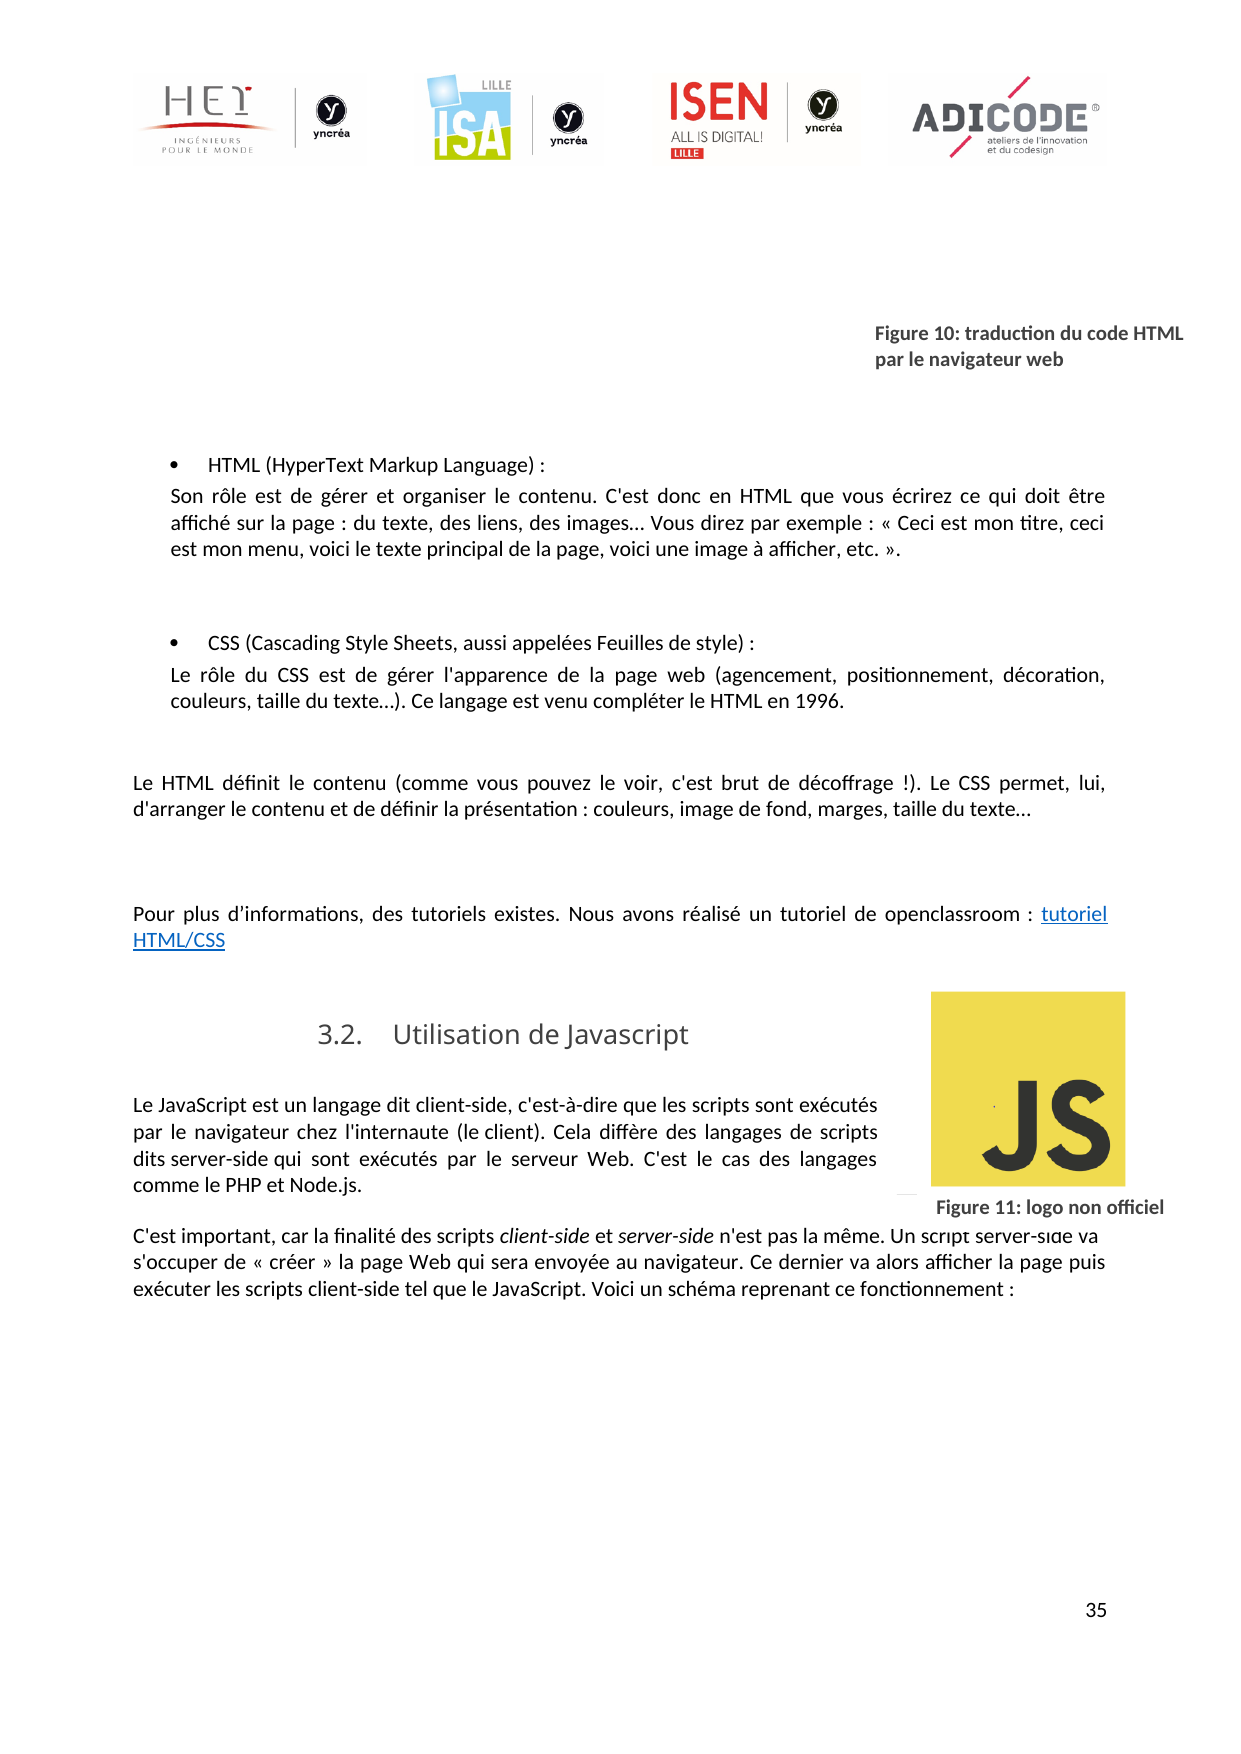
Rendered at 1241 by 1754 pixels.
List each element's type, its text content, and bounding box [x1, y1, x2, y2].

text Le HTML définit le contenu (comme vous pouvez le voir, c'est brut de décoffrage !). Le CSS permet, lui, d'arranger le contenu et de définir la présentation : couleurs, image de fond, marges, taille du texte… [133, 769, 1107, 822]
subtitle Utilisation de Javascript [317, 1016, 896, 1052]
picture [896, 977, 1157, 1197]
list CSS (Cascading Style Sheets, aussi appelées Feuilles de style) : [170, 629, 1107, 656]
picture [132, 73, 1108, 166]
text Pour plus d’informations, des tutoriels existes. Nous avons réalisé un tutoriel de openclassroom : tutoriel HTML/CSS [133, 900, 1107, 953]
text Le rôle du CSS est de gérer l'apparence de la page web (agencement, positionnement, décoration, couleurs, taille du texte…). Ce langage est venu compléter le HTML en 1996. [170, 661, 1107, 714]
text Le JavaScript est un langage dit client-side, c'est-à-dire que les scripts sont exécutés par le navigateur chez l'internaute (le client). Cela diffère des langages de scripts dits server-side qui sont exécutés par le serveur Web. C'est le cas des langages comme le PHP et Node.js. [133, 1092, 917, 1198]
list HTML (HyperText Markup Language) : [170, 451, 1107, 477]
text Son rôle est de gérer et organiser le contenu. C'est donc en HTML que vous écrirez ce qui doit être affiché sur la page : du texte, des liens, des images… Vous direz par exemple : « Ceci est mon titre, ceci est mon menu, voici le texte principal de la page, voici une image à afficher, etc. ». [170, 482, 1107, 562]
text C'est important, car la finalité des scripts client-side et server-side n'est pas la même. Un script server-side va s'occuper de « créer » la page Web qui sera envoyée au navigateur. Ce dernier va alors afficher la page puis exécuter les scripts client-side tel que le JavaScript. Voici un schéma reprenant ce fonctionnement : [133, 1222, 1107, 1302]
